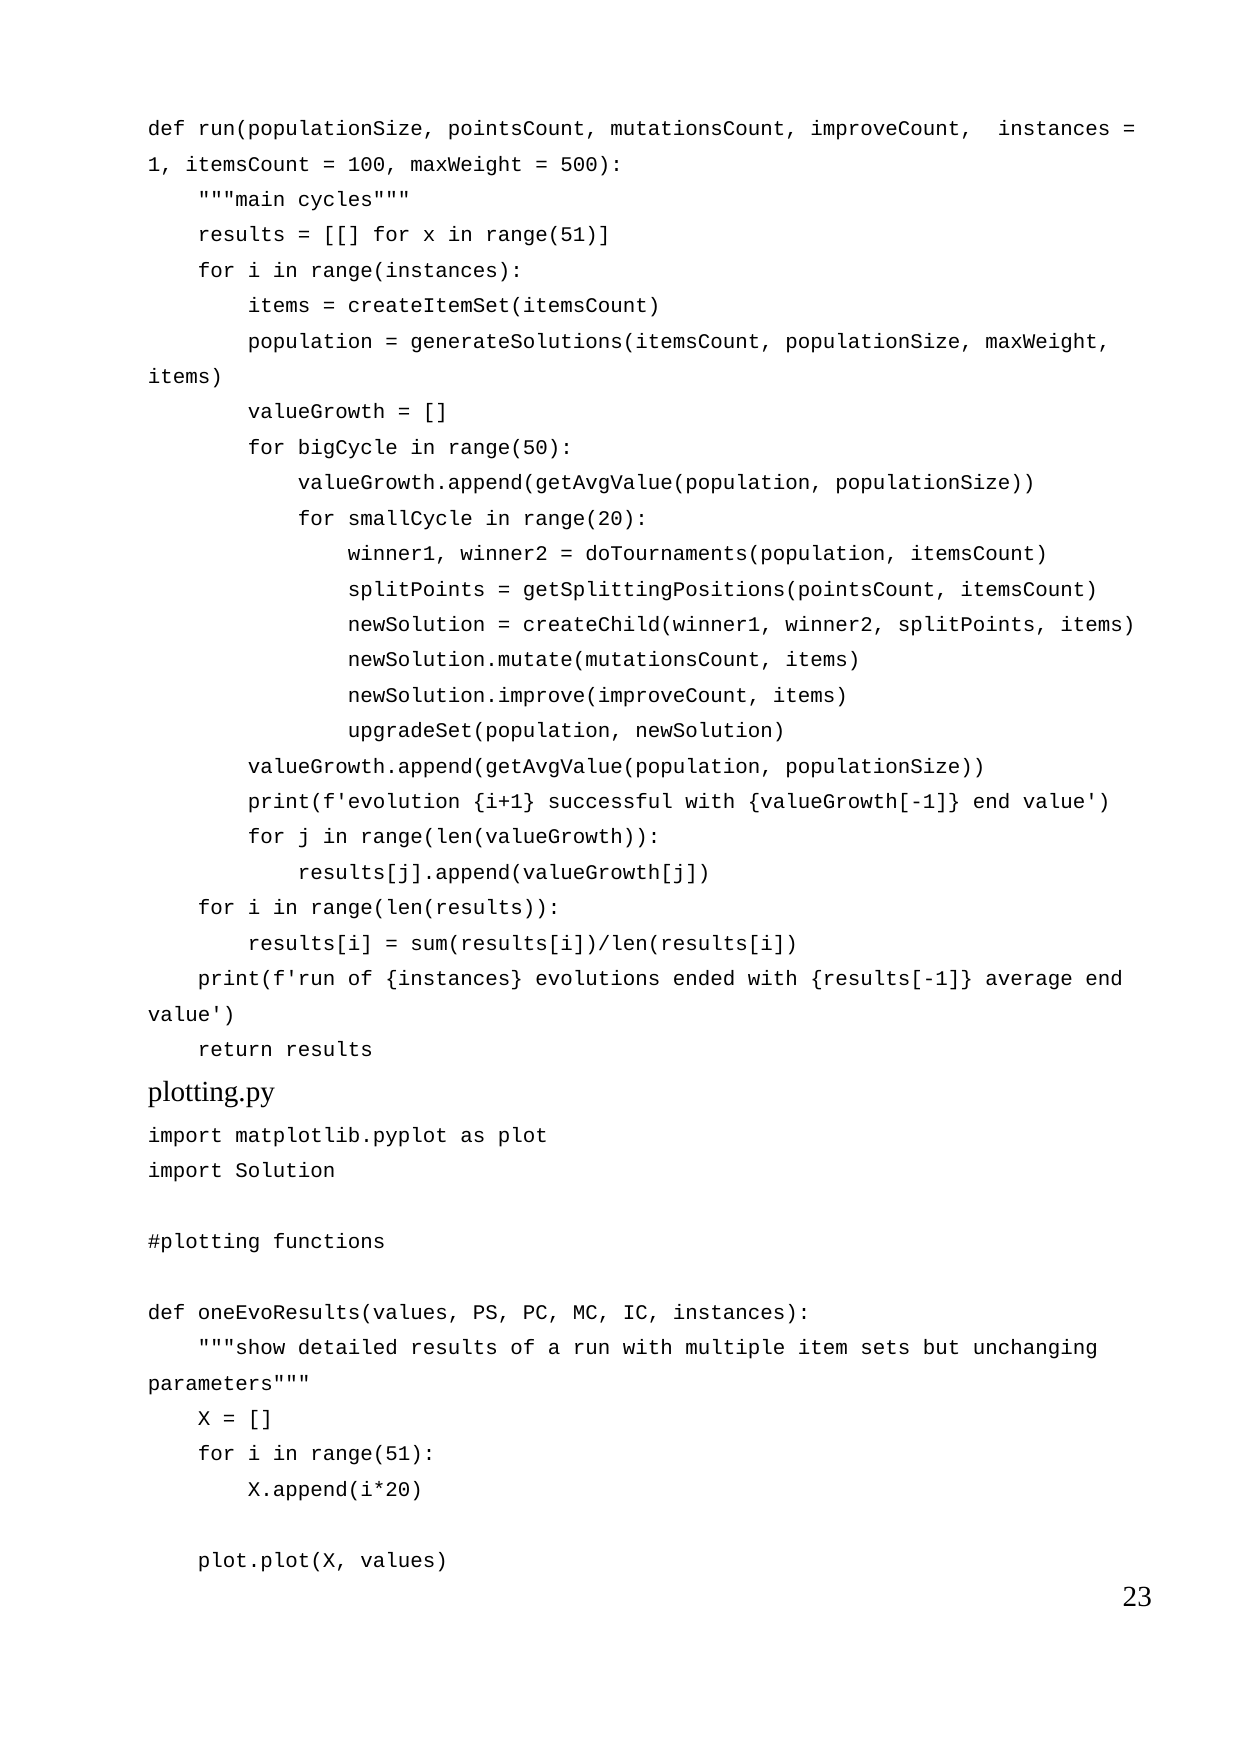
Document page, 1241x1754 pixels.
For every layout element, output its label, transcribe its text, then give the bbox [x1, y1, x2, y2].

text results[j].append(valueGrowth[j]) [148, 862, 1152, 886]
text return results [148, 1039, 1152, 1063]
text #plotting functions [148, 1231, 1152, 1254]
text newSolution = createChild(winner1, winner2, splitPoints, items) [148, 614, 1152, 638]
text print(f'run of {instances} evolutions ended with {results[-1]} average end value') [148, 968, 1152, 1027]
text for smallCycle in range(20): [148, 508, 1152, 531]
text valueGrowth.append(getAvgValue(population, populationSize)) [148, 472, 1152, 496]
text X.append(i*20) [148, 1479, 1152, 1502]
text X = [] [148, 1408, 1152, 1432]
text """main cycles""" [148, 189, 1152, 213]
text winner1, winner2 = doTournaments(population, itemsCount) [148, 543, 1152, 567]
text for bigCycle in range(50): [148, 437, 1152, 461]
text import Solution [148, 1160, 1152, 1184]
text def oneEvoResults(values, PS, PC, MC, IC, instances): [148, 1302, 1152, 1325]
text for i in range(51): [148, 1443, 1152, 1467]
text results[i] = sum(results[i])/len(results[i]) [148, 933, 1152, 956]
text newSolution.mutate(mutationsCount, items) [148, 649, 1152, 673]
text import matplotlib.pyplot as plot [148, 1125, 1152, 1148]
text print(f'evolution {i+1} successful with {valueGrowth[-1]} end value') [148, 791, 1152, 815]
text results = [[] for x in range(51)] [148, 224, 1152, 248]
text upgradeSet(population, newSolution) [148, 720, 1152, 744]
text def run(populationSize, pointsCount, mutationsCount, improveCount, instances = 1, itemsCount = 100, maxWeight = 500): [148, 118, 1152, 177]
text items = createItemSet(itemsCount) [148, 295, 1152, 319]
text plotting.py [148, 1074, 1152, 1108]
text valueGrowth = [] [148, 401, 1152, 425]
text """show detailed results of a run with multiple item sets but unchanging parameters""" [148, 1337, 1152, 1396]
text for j in range(len(valueGrowth)): [148, 826, 1152, 850]
text newSolution.improve(improveCount, items) [148, 685, 1152, 708]
text population = generateSolutions(itemsCount, populationSize, maxWeight, items) [148, 331, 1152, 390]
text valueGrowth.append(getAvgValue(population, populationSize)) [148, 756, 1152, 779]
text splitPoints = getSplittingPositions(pointsCount, itemsCount) [148, 578, 1152, 602]
text for i in range(instances): [148, 260, 1152, 283]
text for i in range(len(results)): [148, 897, 1152, 921]
text plot.plot(X, values) [148, 1550, 1152, 1573]
